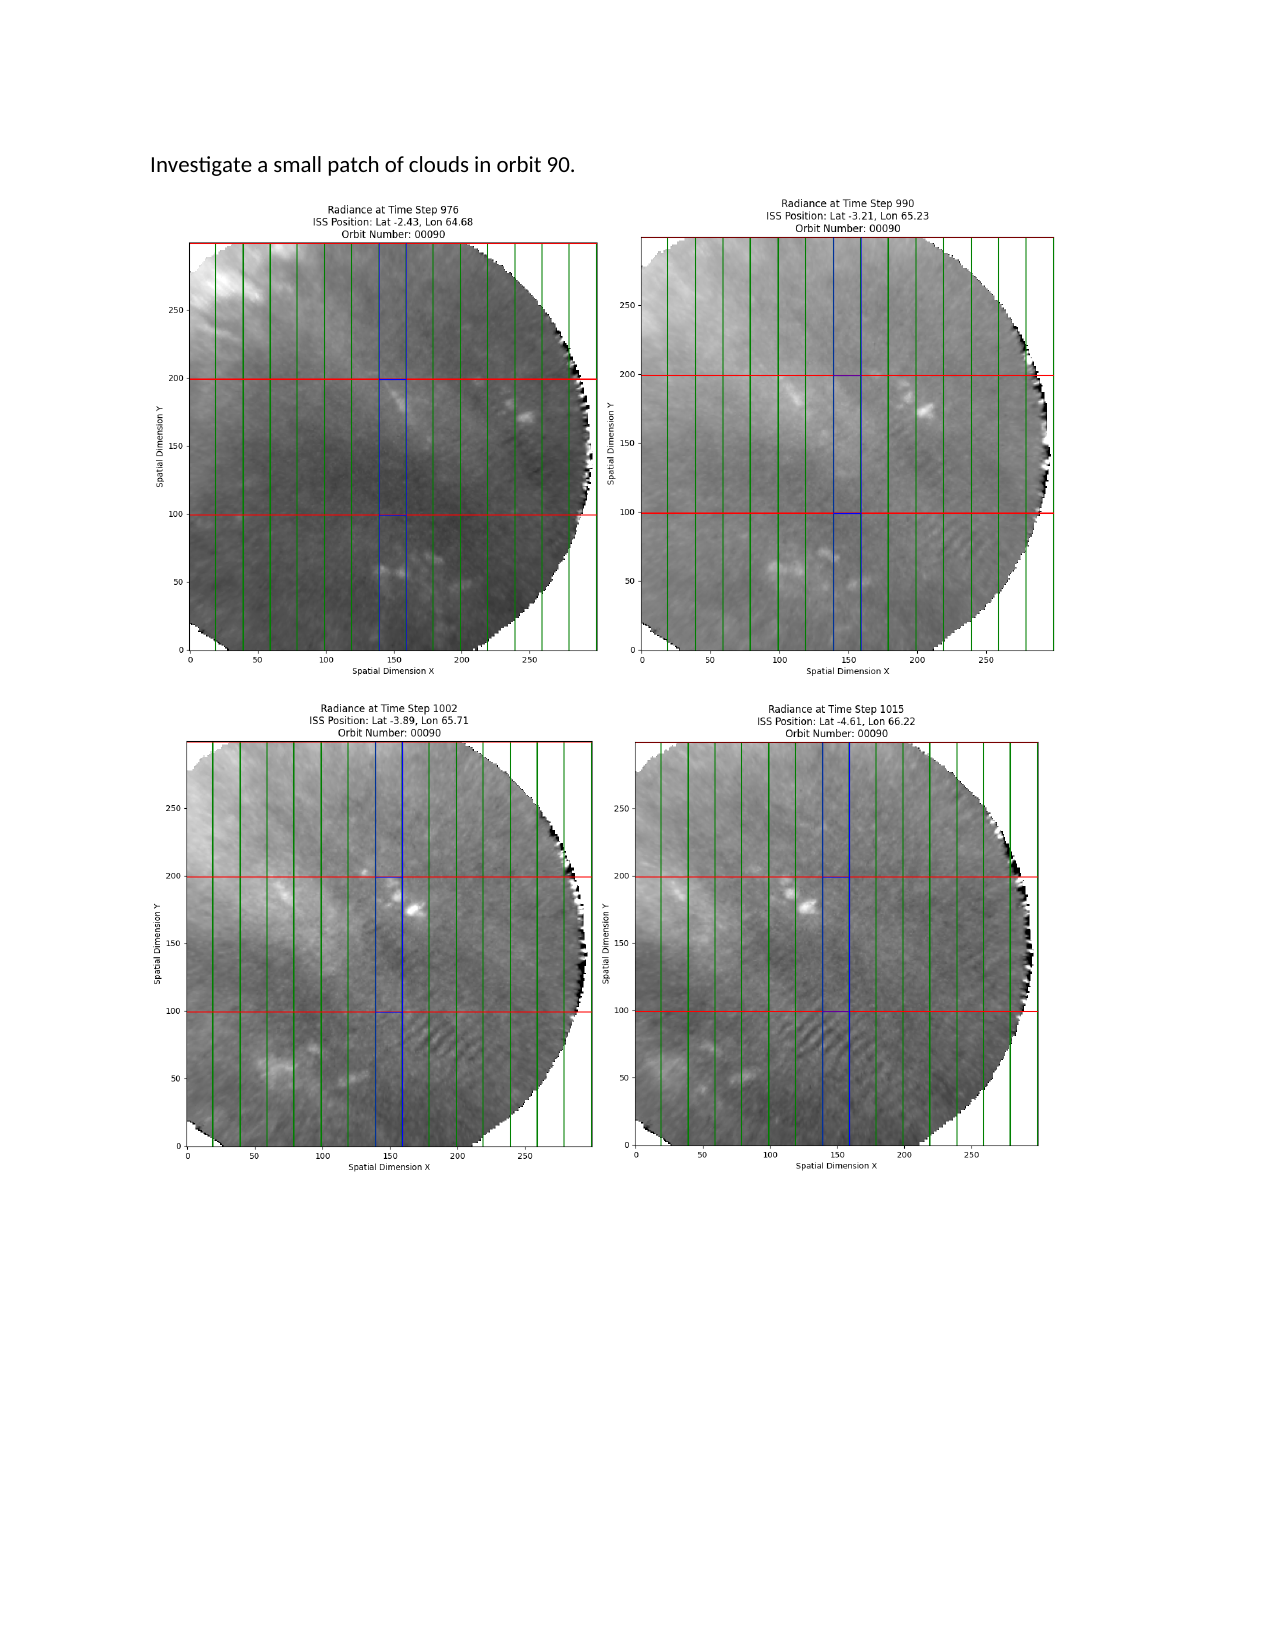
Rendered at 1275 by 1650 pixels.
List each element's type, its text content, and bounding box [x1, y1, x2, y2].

picture [150, 698, 1046, 1177]
picture [150, 196, 1055, 680]
text Investigate a small patch of clouds in orbit 90. [150, 150, 1125, 178]
